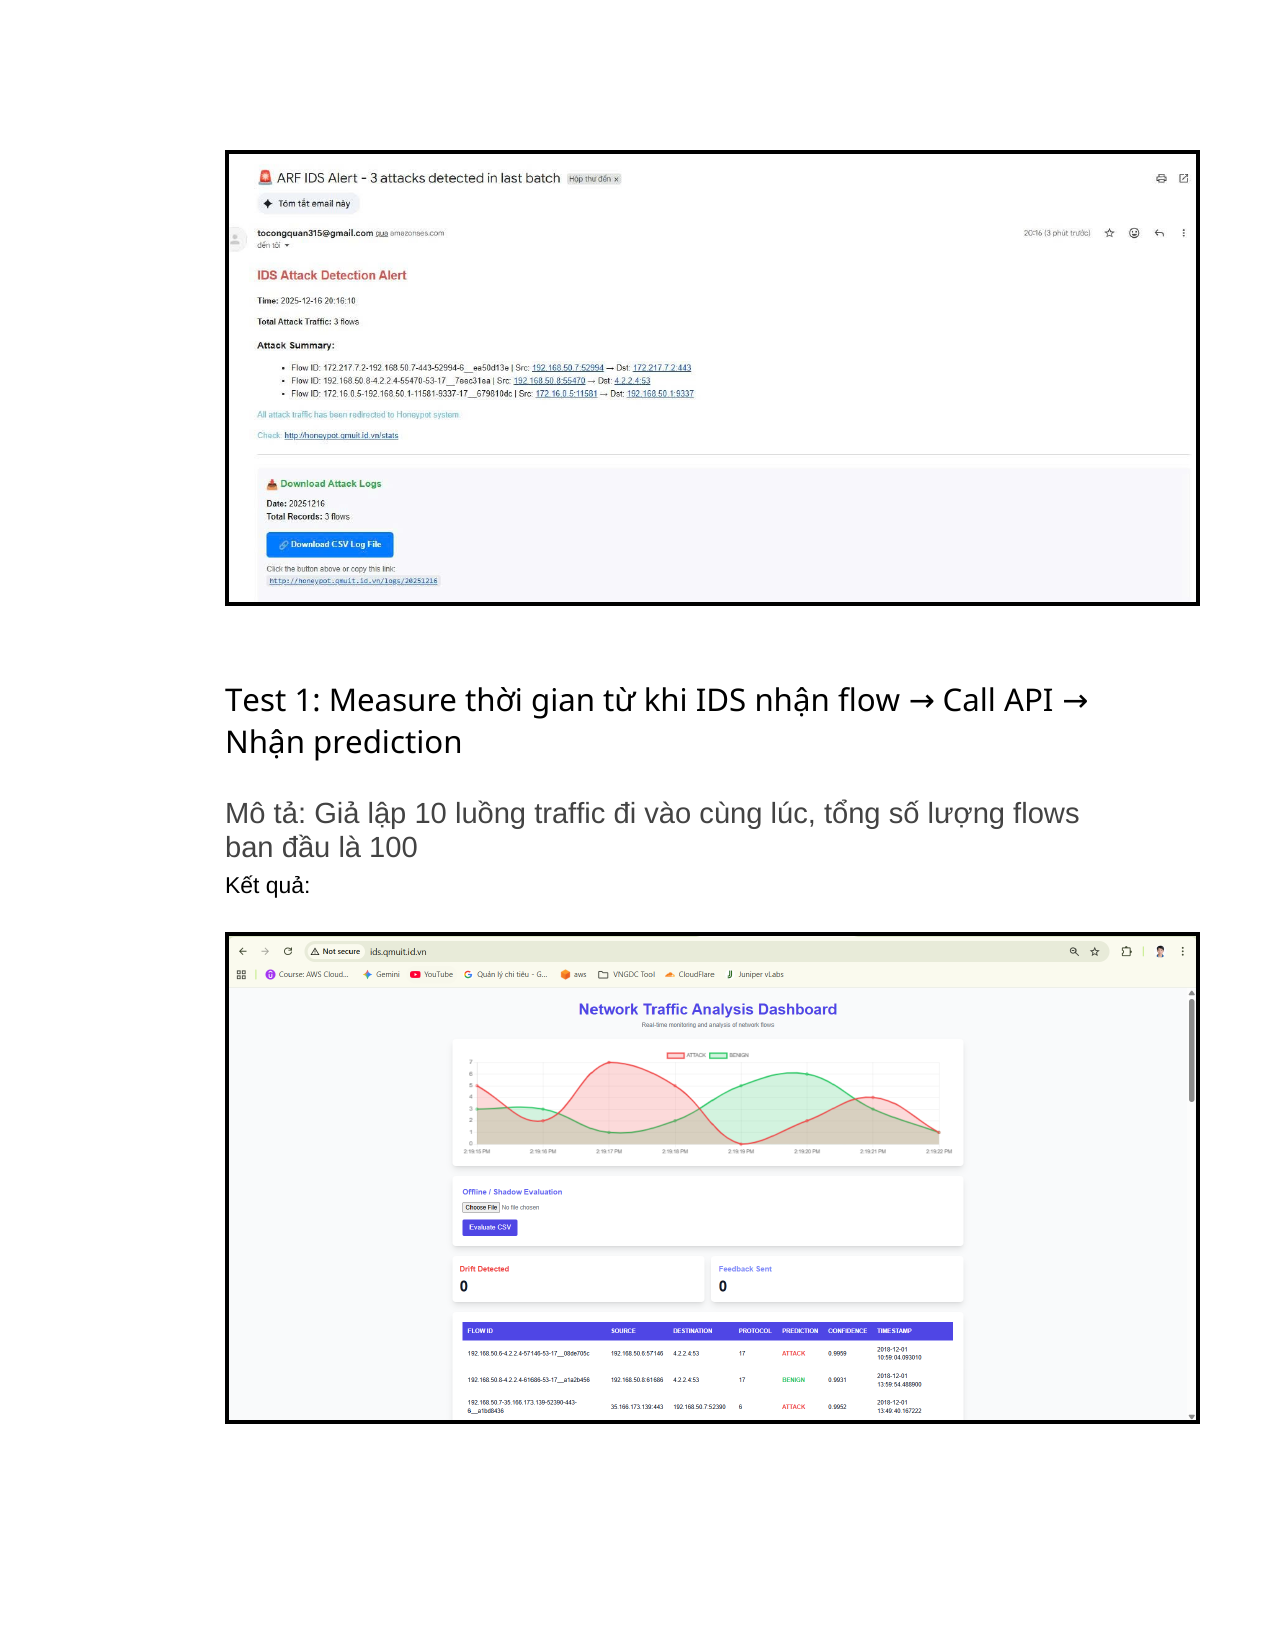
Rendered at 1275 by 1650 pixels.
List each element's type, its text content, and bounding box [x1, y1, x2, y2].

text Kết quả: [225, 872, 1125, 928]
picture [229, 154, 1196, 602]
picture [229, 936, 1196, 1420]
subtitle Mô tả: Giả lập 10 luồng traffic đi vào cùng lúc, tổng số lượng flows ban đầu là 100 [225, 796, 1125, 863]
subtitle Test 1: Measure thời gian từ khi IDS nhận flow → Call API → Nhận prediction [225, 678, 1125, 763]
